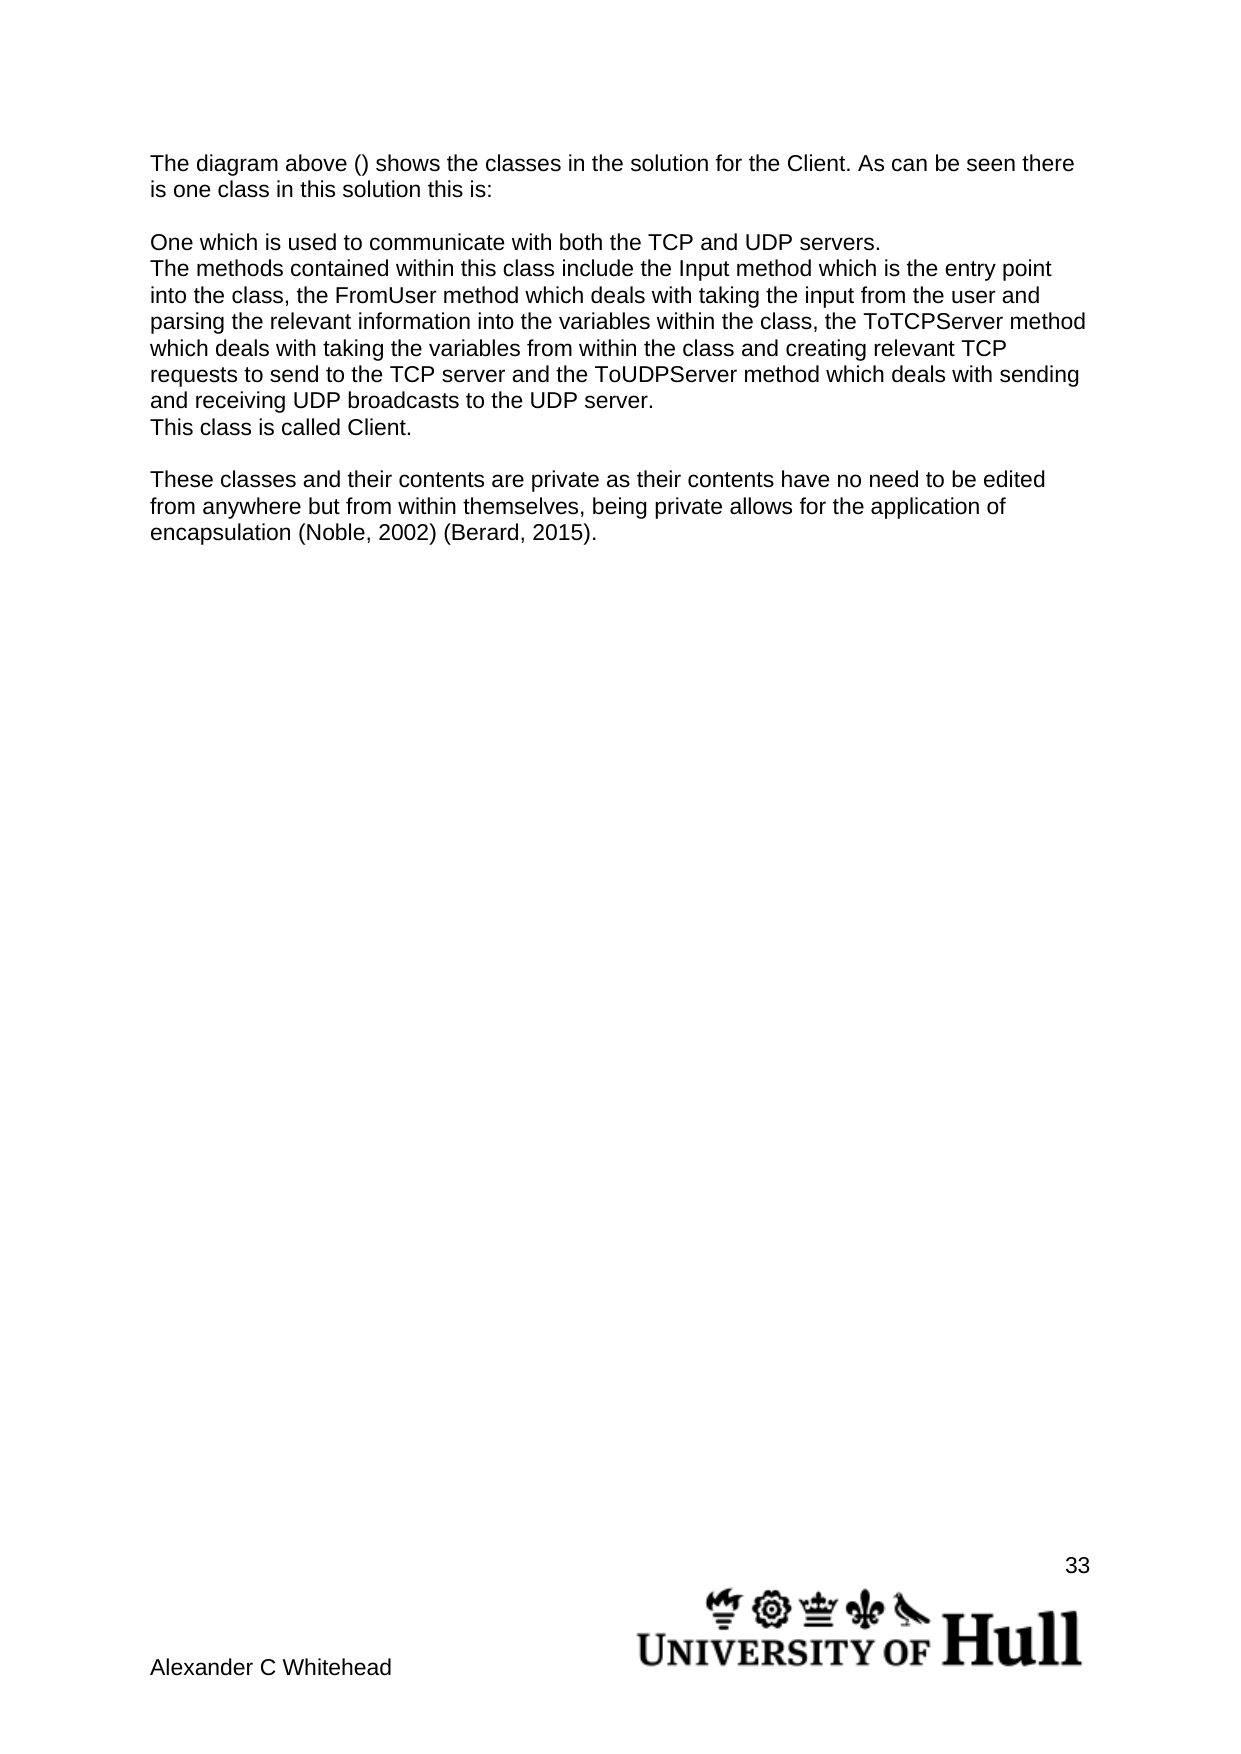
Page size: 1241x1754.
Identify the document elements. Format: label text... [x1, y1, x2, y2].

text These classes and their contents are private as their contents have no need to be edited from anywhere but from within themselves, being private allows for the application of encapsulation . [150, 466, 1090, 545]
text The methods contained within this class include the Input method which is the entry point into the class, the FromUser method which deals with taking the input from the user and parsing the relevant information into the variables within the class, the ToTCPServer method which deals with taking the variables from within the class and creating relevant TCP requests to send to the TCP server and the ToUDPServer method which deals with sending and receiving UDP broadcasts to the UDP server. [150, 255, 1090, 413]
picture [630, 1578, 1091, 1676]
text The diagram above () shows the classes in the solution for the Client. As can be seen there is one class in this solution this is: [150, 150, 1090, 203]
text This class is called Client. [150, 413, 1090, 440]
text One which is used to communicate with both the TCP and UDP servers. [150, 229, 1090, 255]
